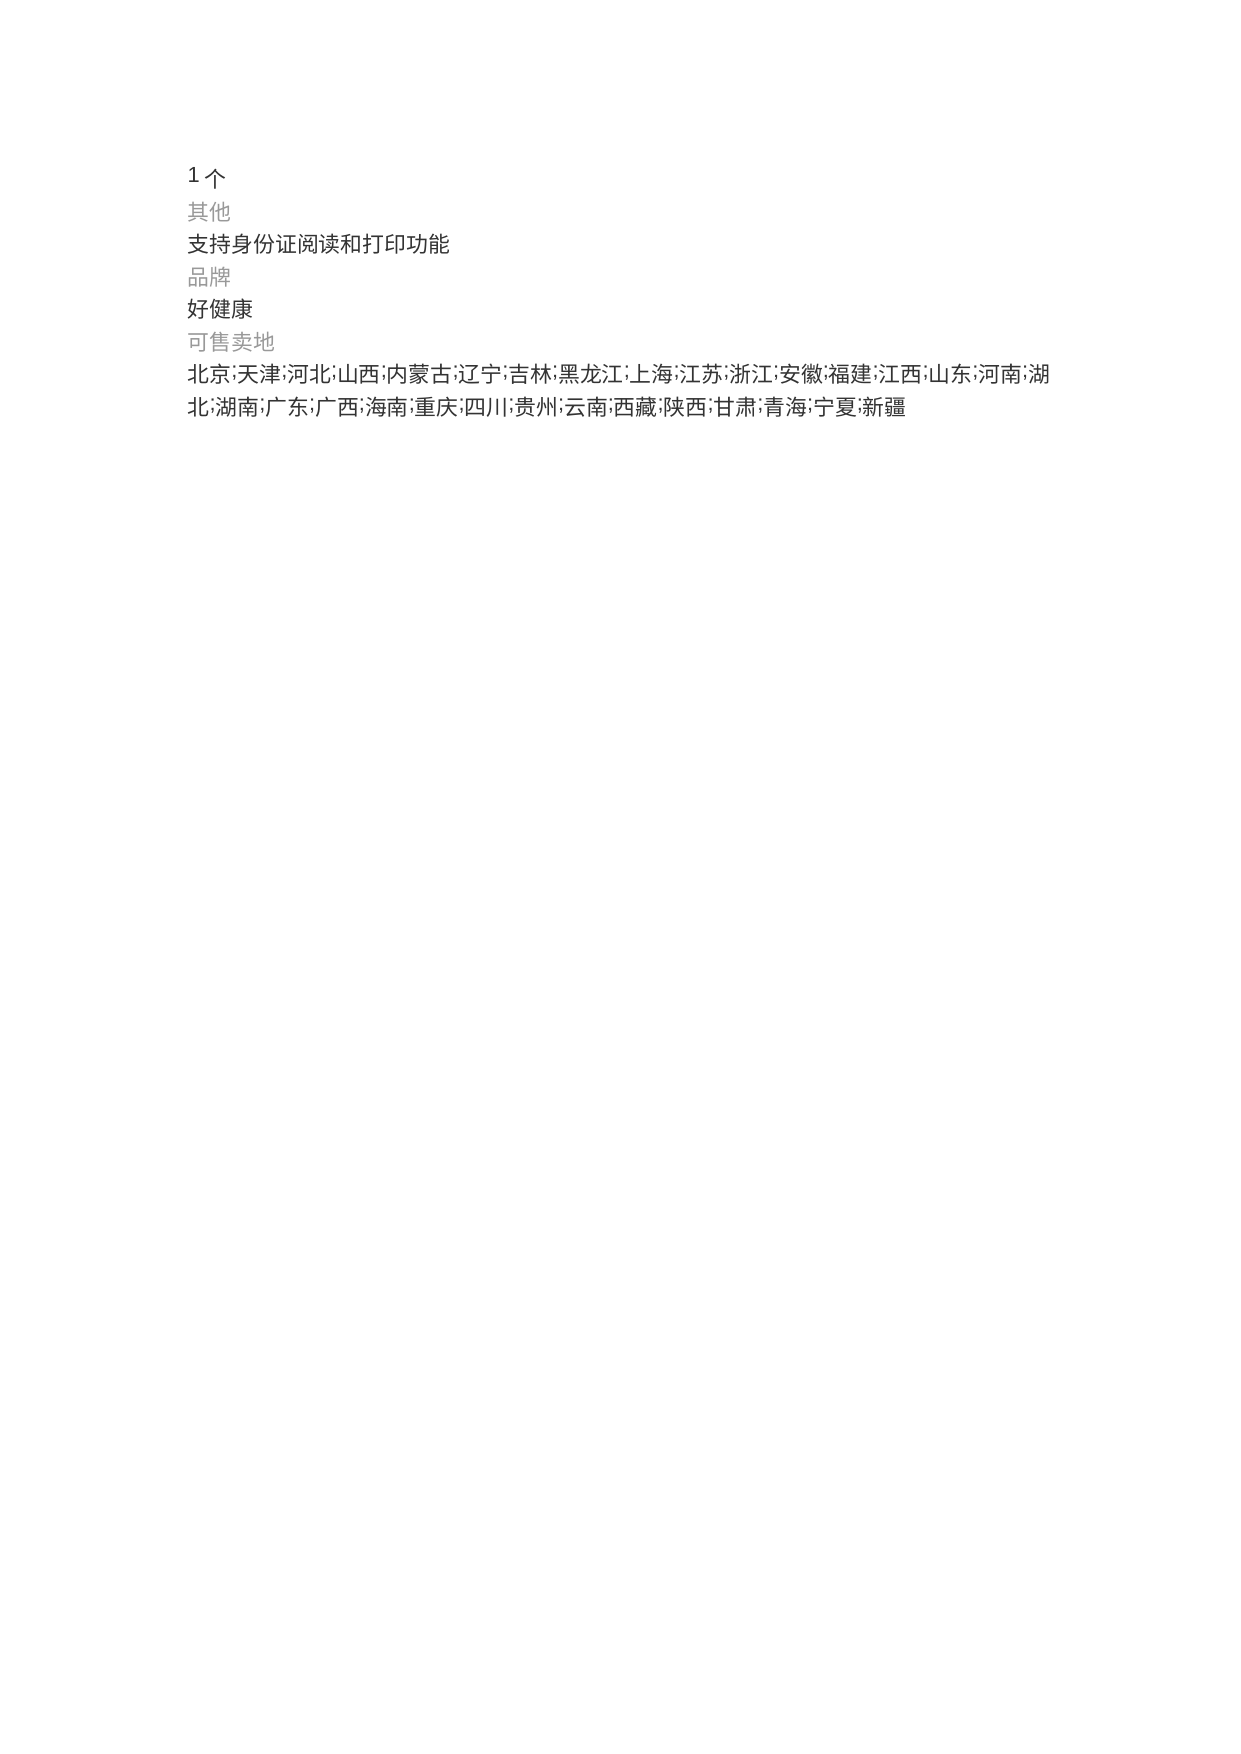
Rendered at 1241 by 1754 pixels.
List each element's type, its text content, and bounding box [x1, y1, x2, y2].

text 其他 [187, 194, 1053, 227]
text 好健康 [187, 292, 1053, 324]
text 可售卖地 [187, 324, 1053, 357]
text 品牌 [187, 259, 1053, 292]
text 1个 [187, 162, 1053, 194]
text 北京;天津;河北;山西;内蒙古;辽宁;吉林;黑龙江;上海;江苏;浙江;安徽;福建;江西;山东;河南;湖北;湖南;广东;广西;海南;重庆;四川;贵州;云南;西藏;陕西;甘肃;青海;宁夏;新疆 [187, 357, 1053, 422]
text 支持身份证阅读和打印功能 [187, 227, 1053, 259]
